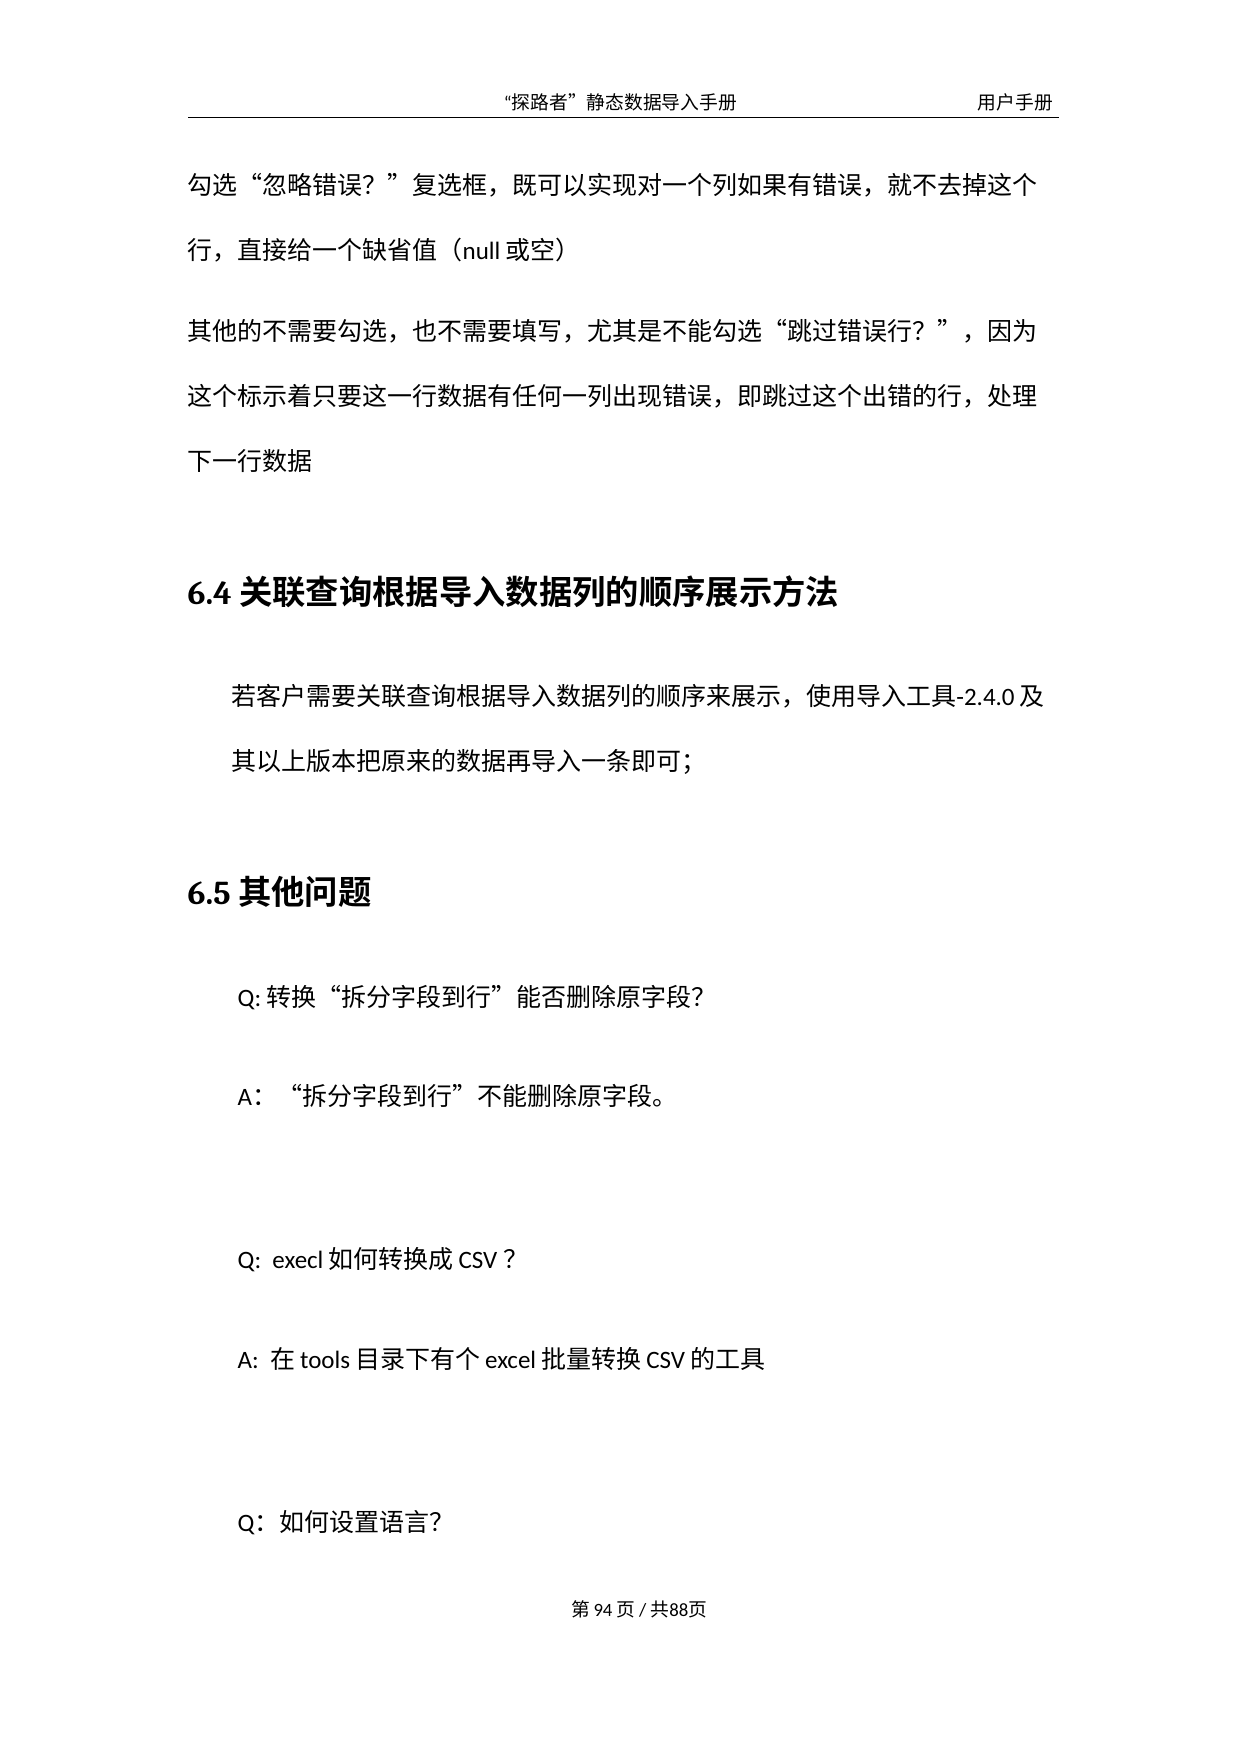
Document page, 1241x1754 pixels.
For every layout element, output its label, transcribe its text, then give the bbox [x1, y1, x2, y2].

text 其他的不需要勾选，也不需要填写，尤其是不能勾选“跳过错误行？”，因为这个标示着只要这一行数据有任何一列出现错误，即跳过这个出错的行，处理下一行数据 [187, 297, 1053, 492]
text Q：如何设置语言？ [187, 1488, 1053, 1553]
text Q: execl如何转换成CSV ？ [187, 1226, 1053, 1291]
text A：“拆分字段到行”不能删除原字段。 [187, 1062, 1053, 1127]
text A: 在tools目录下有个excel批量转换CSV的工具 [187, 1325, 1053, 1390]
subtitle 其他问题 [187, 857, 1053, 922]
subtitle 关联查询根据导入数据列的顺序展示方法 [187, 557, 1053, 622]
text 勾选“忽略错误？”复选框，既可以实现对一个列如果有错误，就不去掉这个行，直接给一个缺省值（null或空） [187, 151, 1053, 281]
text Q: 转换“拆分字段到行”能否删除原字段？ [187, 963, 1053, 1028]
text 若客户需要关联查询根据导入数据列的顺序来展示，使用导入工具-2.4.0及其以上版本把原来的数据再导入一条即可； [231, 662, 1053, 792]
